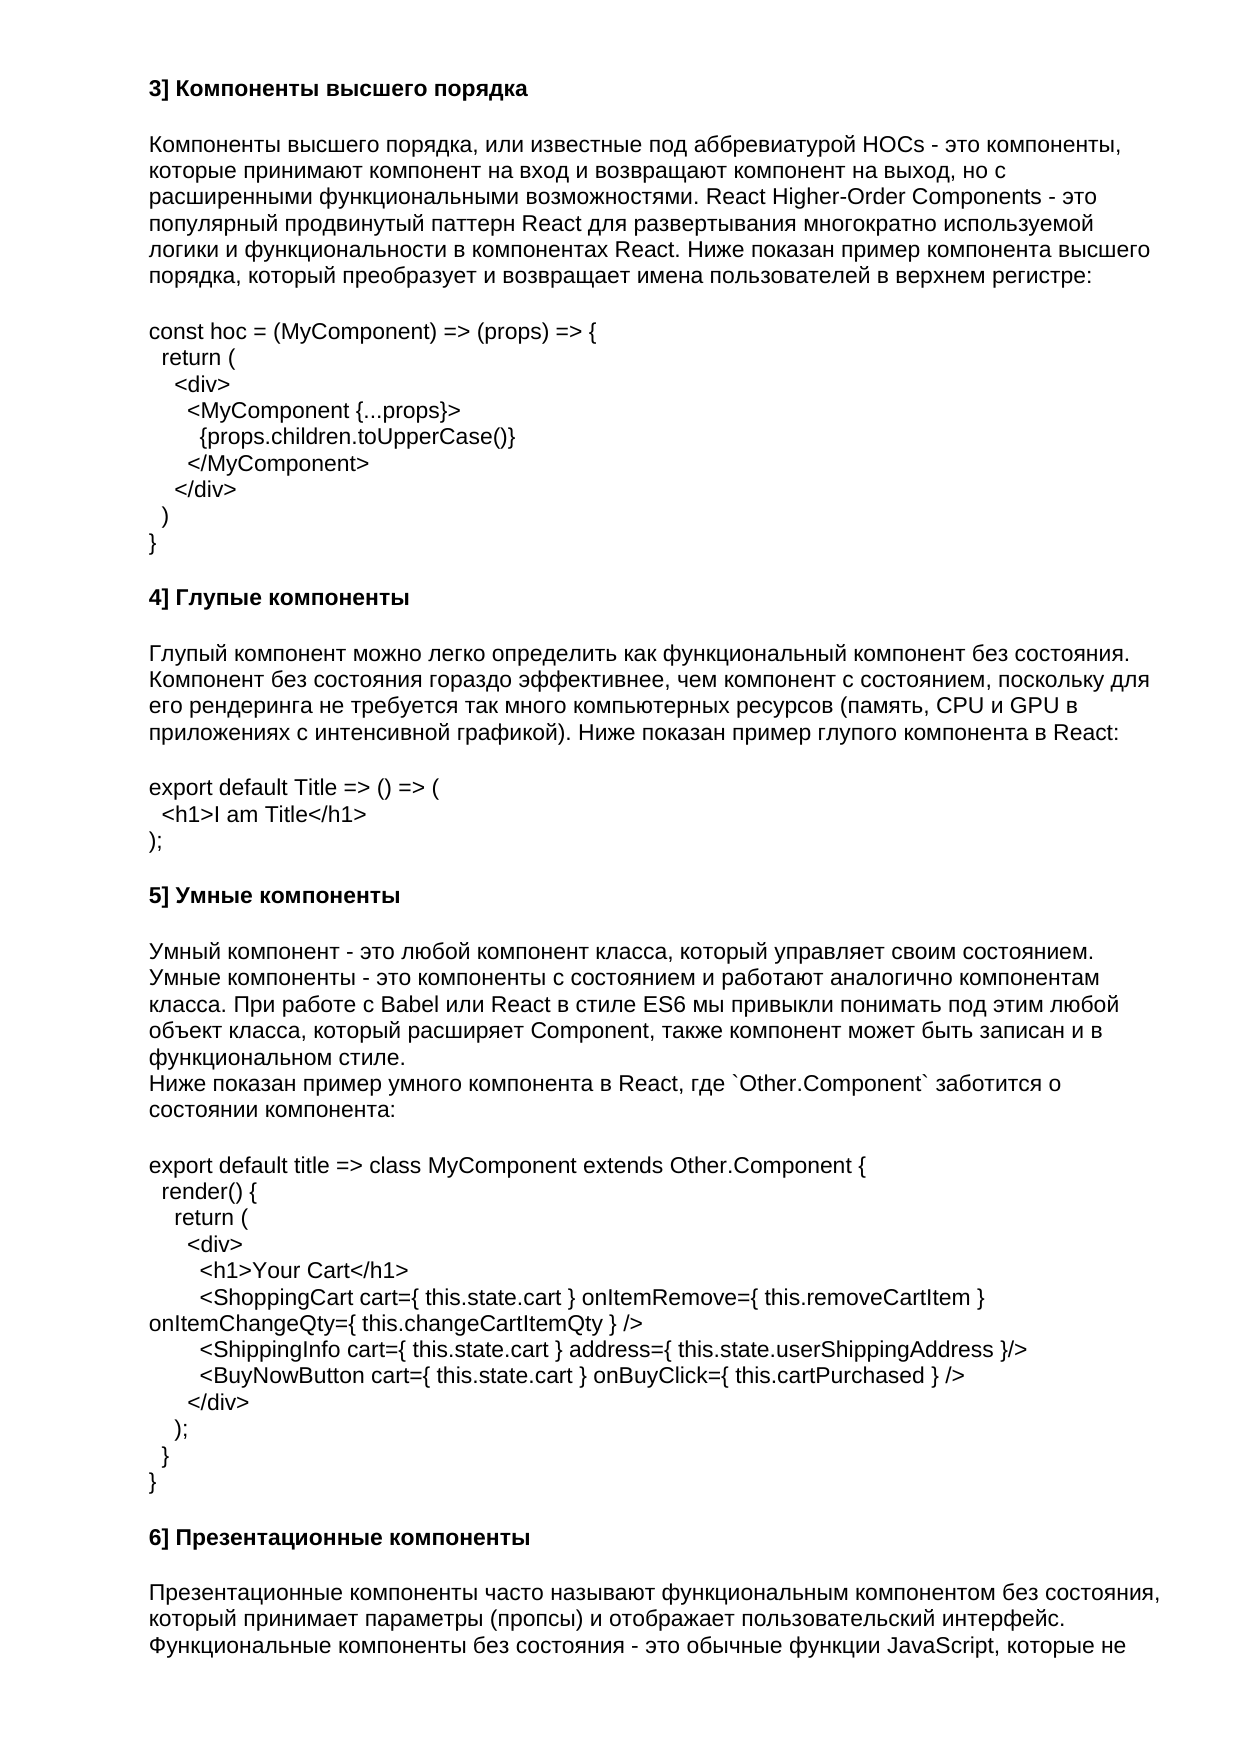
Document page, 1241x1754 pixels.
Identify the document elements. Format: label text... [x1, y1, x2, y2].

text {props.children.toUpperCase()} [149, 423, 1165, 449]
text </div> [149, 1389, 1165, 1415]
text 5] Умные компоненты [149, 882, 1165, 909]
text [149, 1579, 1165, 1658]
text <MyComponent {...props}> [149, 397, 1165, 423]
text <ShoppingCart cart={ this.state.cart } onItemRemove={ this.removeCartItem } onItemChangeQty={ this.changeCartItemQty } /> [149, 1283, 1165, 1336]
text <div> [149, 1231, 1165, 1257]
text return ( [149, 1204, 1165, 1231]
text Умный компонент - это любой компонент класса, который управляет своим состоянием. Умные компоненты - это компоненты с состоянием и работают аналогично компонентам класса. При работе с Babel или React в стиле ES6 мы привыкли понимать под этим любой объект класса, который расширяет Component, также компонент может быть записан и в функциональном стиле. Ниже показан пример умного компонента в React, где `Other.Component` заботится о состоянии компонента: [149, 938, 1165, 1122]
text ) [149, 502, 1165, 529]
text </div> [149, 476, 1165, 502]
text <h1>I am Title</h1> [149, 801, 1165, 827]
text Компоненты высшего порядка, или известные под аббревиатурой HOCs - это компоненты, которые принимают компонент на вход и возвращают компонент на выход, но с расширенными функциональными возможностями. React Higher-Order Components - это популярный продвинутый паттерн React для развертывания многократно используемой логики и функциональности в компонентах React. Ниже показан пример компонента высшего порядка, который преобразует и возвращает имена пользователей в верхнем регистре: [149, 131, 1165, 289]
text <h1>Your Cart</h1> [149, 1257, 1165, 1283]
text Глупый компонент можно легко определить как функциональный компонент без состояния. Компонент без состояния гораздо эффективнее, чем компонент с состоянием, поскольку для его рендеринга не требуется так много компьютерных ресурсов (память, CPU и GPU в приложениях с интенсивной графикой). Ниже показан пример глупого компонента в React: [149, 640, 1165, 745]
text } [149, 529, 1165, 555]
text return ( [149, 344, 1165, 371]
text ); [149, 827, 1165, 853]
text } [149, 1442, 1165, 1468]
text export default title => class MyComponent extends Other.Component { [149, 1152, 1165, 1178]
text } [149, 1468, 1165, 1494]
text 3] Компоненты высшего порядка [149, 75, 1165, 101]
text <ShippingInfo cart={ this.state.cart } address={ this.state.userShippingAddress }/> [149, 1336, 1165, 1362]
text ); [149, 1415, 1165, 1442]
text 4] Глупые компоненты [149, 584, 1165, 611]
text <BuyNowButton cart={ this.state.cart } onBuyClick={ this.cartPurchased } /> [149, 1362, 1165, 1389]
text export default Title => () => ( [149, 774, 1165, 801]
text <div> [149, 371, 1165, 397]
text </MyComponent> [149, 449, 1165, 476]
text const hoc = (MyComponent) => (props) => { [149, 318, 1165, 344]
text render() { [149, 1178, 1165, 1204]
text 6] Презентационные компоненты [149, 1523, 1165, 1550]
